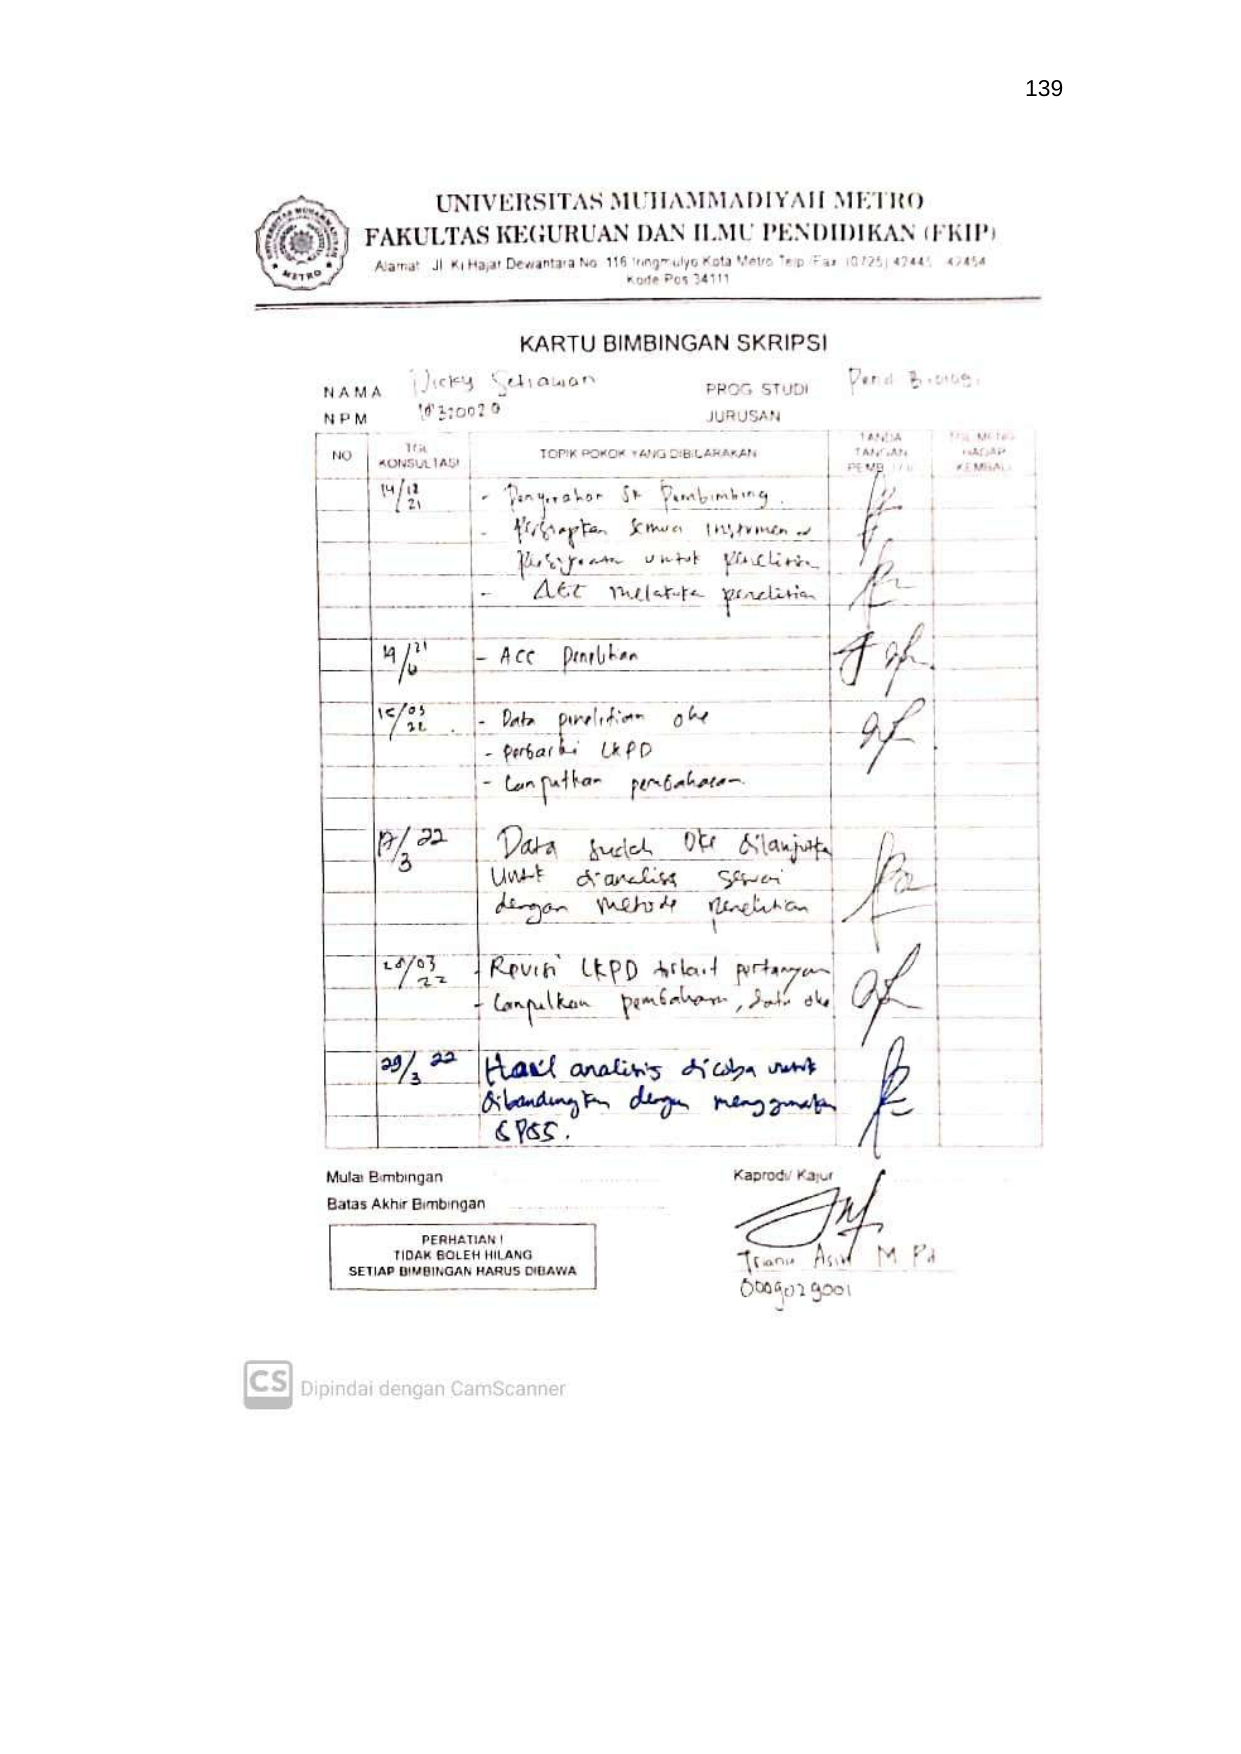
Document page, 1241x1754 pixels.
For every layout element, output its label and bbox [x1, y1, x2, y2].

picture [236, 177, 1064, 1417]
